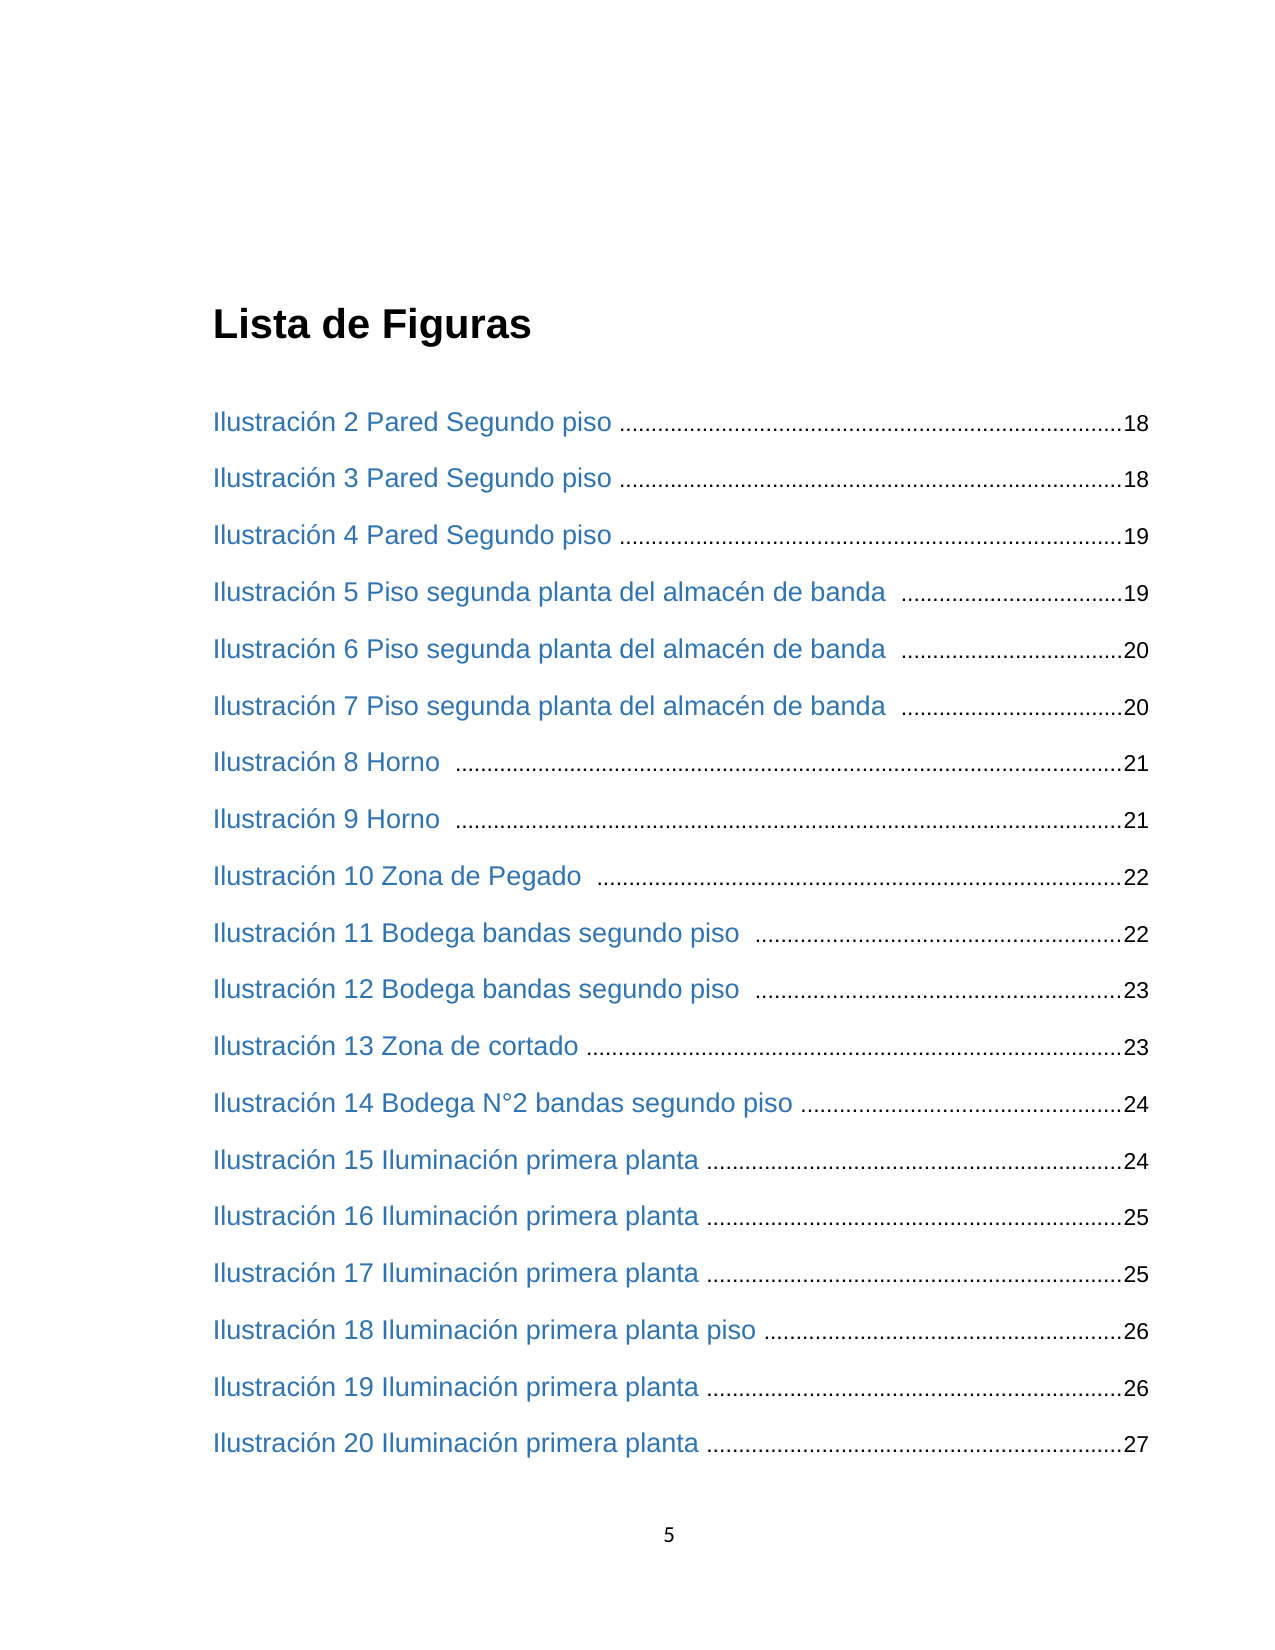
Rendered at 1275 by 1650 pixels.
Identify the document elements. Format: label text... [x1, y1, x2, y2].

text Ilustración 4 Pared Segundo piso 19 [213, 519, 1125, 550]
text Ilustración 15 Iluminación primera planta 24 [213, 1144, 1125, 1175]
text Ilustración 11 Bodega bandas segundo piso 22 [213, 917, 1125, 948]
text Ilustración 8 Horno 21 [213, 746, 1125, 777]
text Ilustración 10 Zona de Pegado 22 [213, 860, 1125, 891]
text Ilustración 13 Zona de cortado 23 [213, 1030, 1125, 1061]
text Ilustración 3 Pared Segundo piso 18 [213, 462, 1125, 494]
text Ilustración 12 Bodega bandas segundo piso 23 [213, 973, 1125, 1004]
text Ilustración 17 Iluminación primera planta 25 [213, 1257, 1125, 1288]
text Ilustración 18 Iluminación primera planta piso 26 [213, 1314, 1125, 1345]
text Ilustración 6 Piso segunda planta del almacén de banda 20 [213, 633, 1125, 664]
text Ilustración 19 Iluminación primera planta 26 [213, 1371, 1125, 1402]
text Ilustración 2 Pared Segundo piso 18 [213, 406, 1125, 437]
text Ilustración 16 Iluminación primera planta 25 [213, 1200, 1125, 1232]
text Ilustración 14 Bodega N°2 bandas segundo piso 24 [213, 1087, 1125, 1118]
text Ilustración 7 Piso segunda planta del almacén de banda 20 [213, 689, 1125, 721]
text Ilustración 9 Horno 21 [213, 803, 1125, 834]
text Ilustración 20 Iluminación primera planta 27 [213, 1427, 1125, 1459]
text Ilustración 5 Piso segunda planta del almacén de banda 19 [213, 576, 1125, 607]
subtitle Lista de Figuras [213, 299, 1125, 347]
